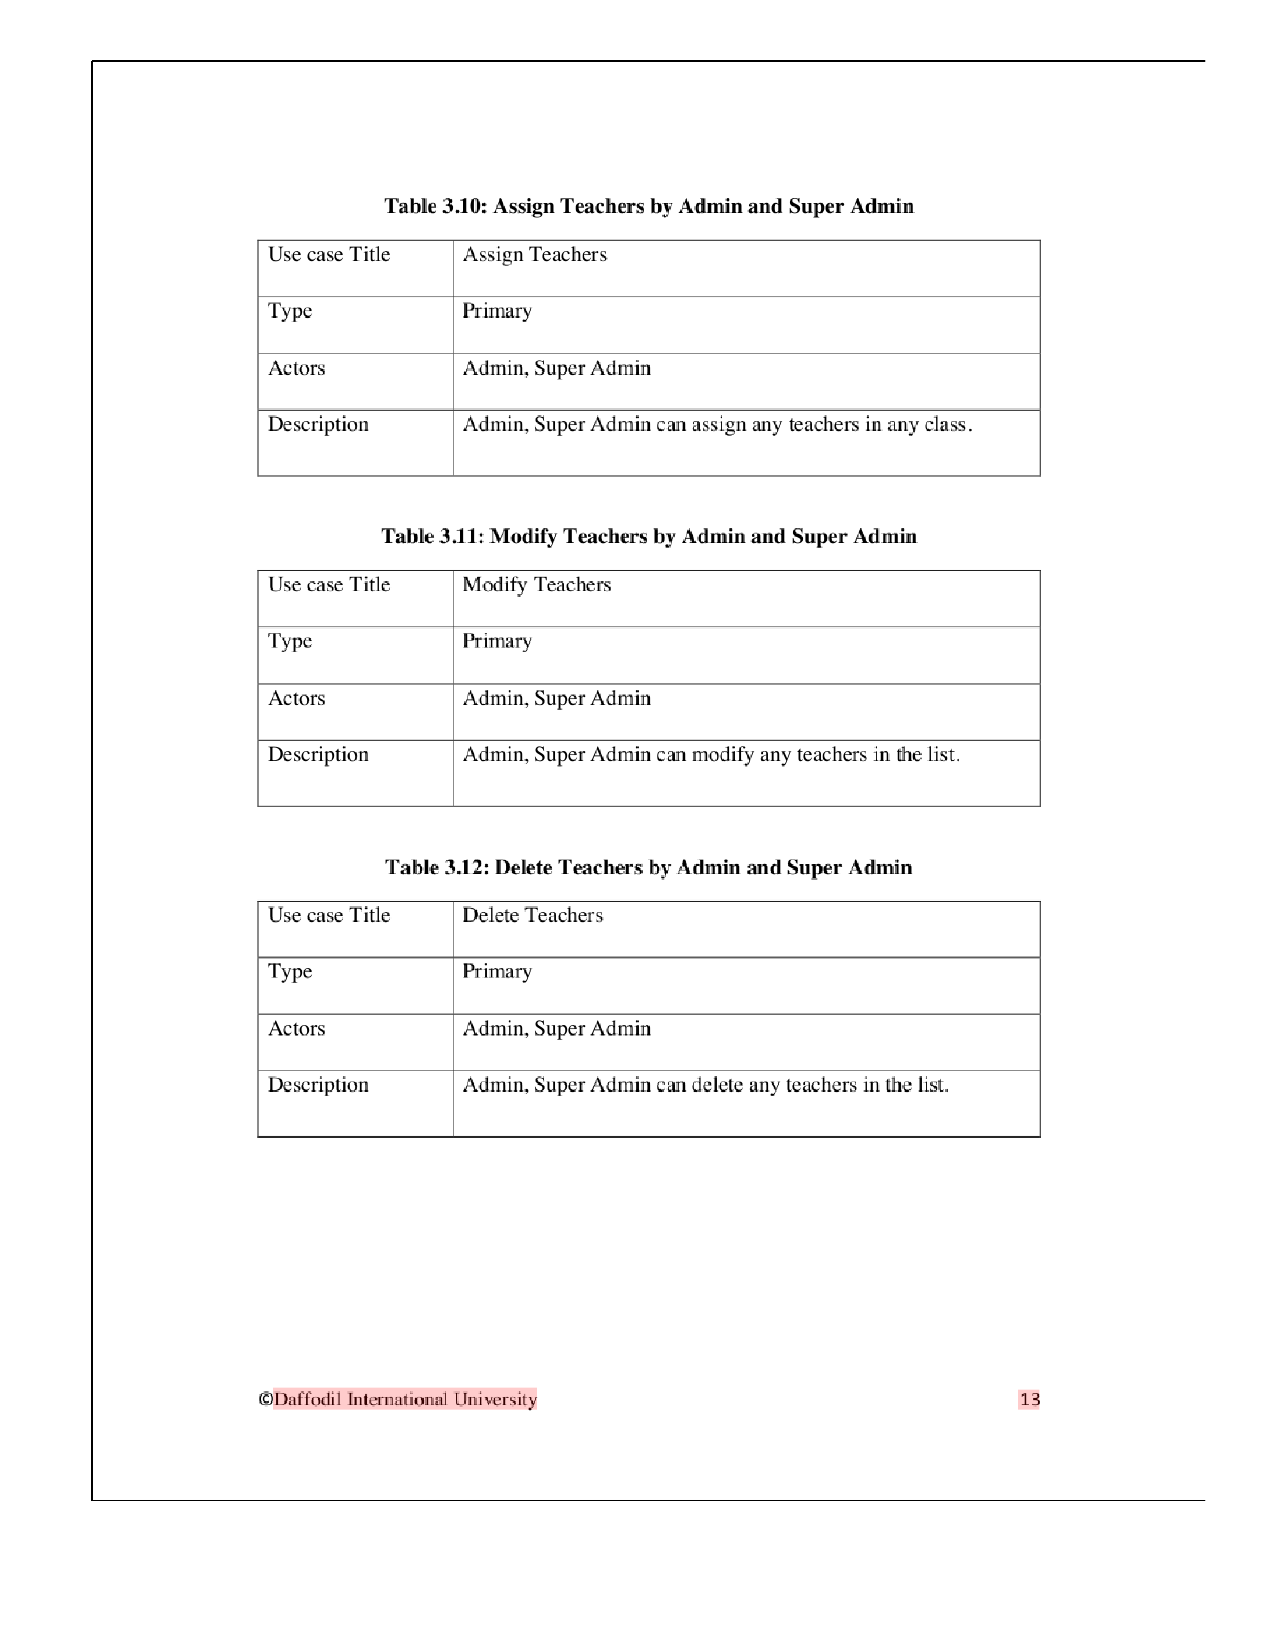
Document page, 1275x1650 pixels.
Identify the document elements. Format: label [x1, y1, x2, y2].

picture [91, 60, 1206, 1501]
